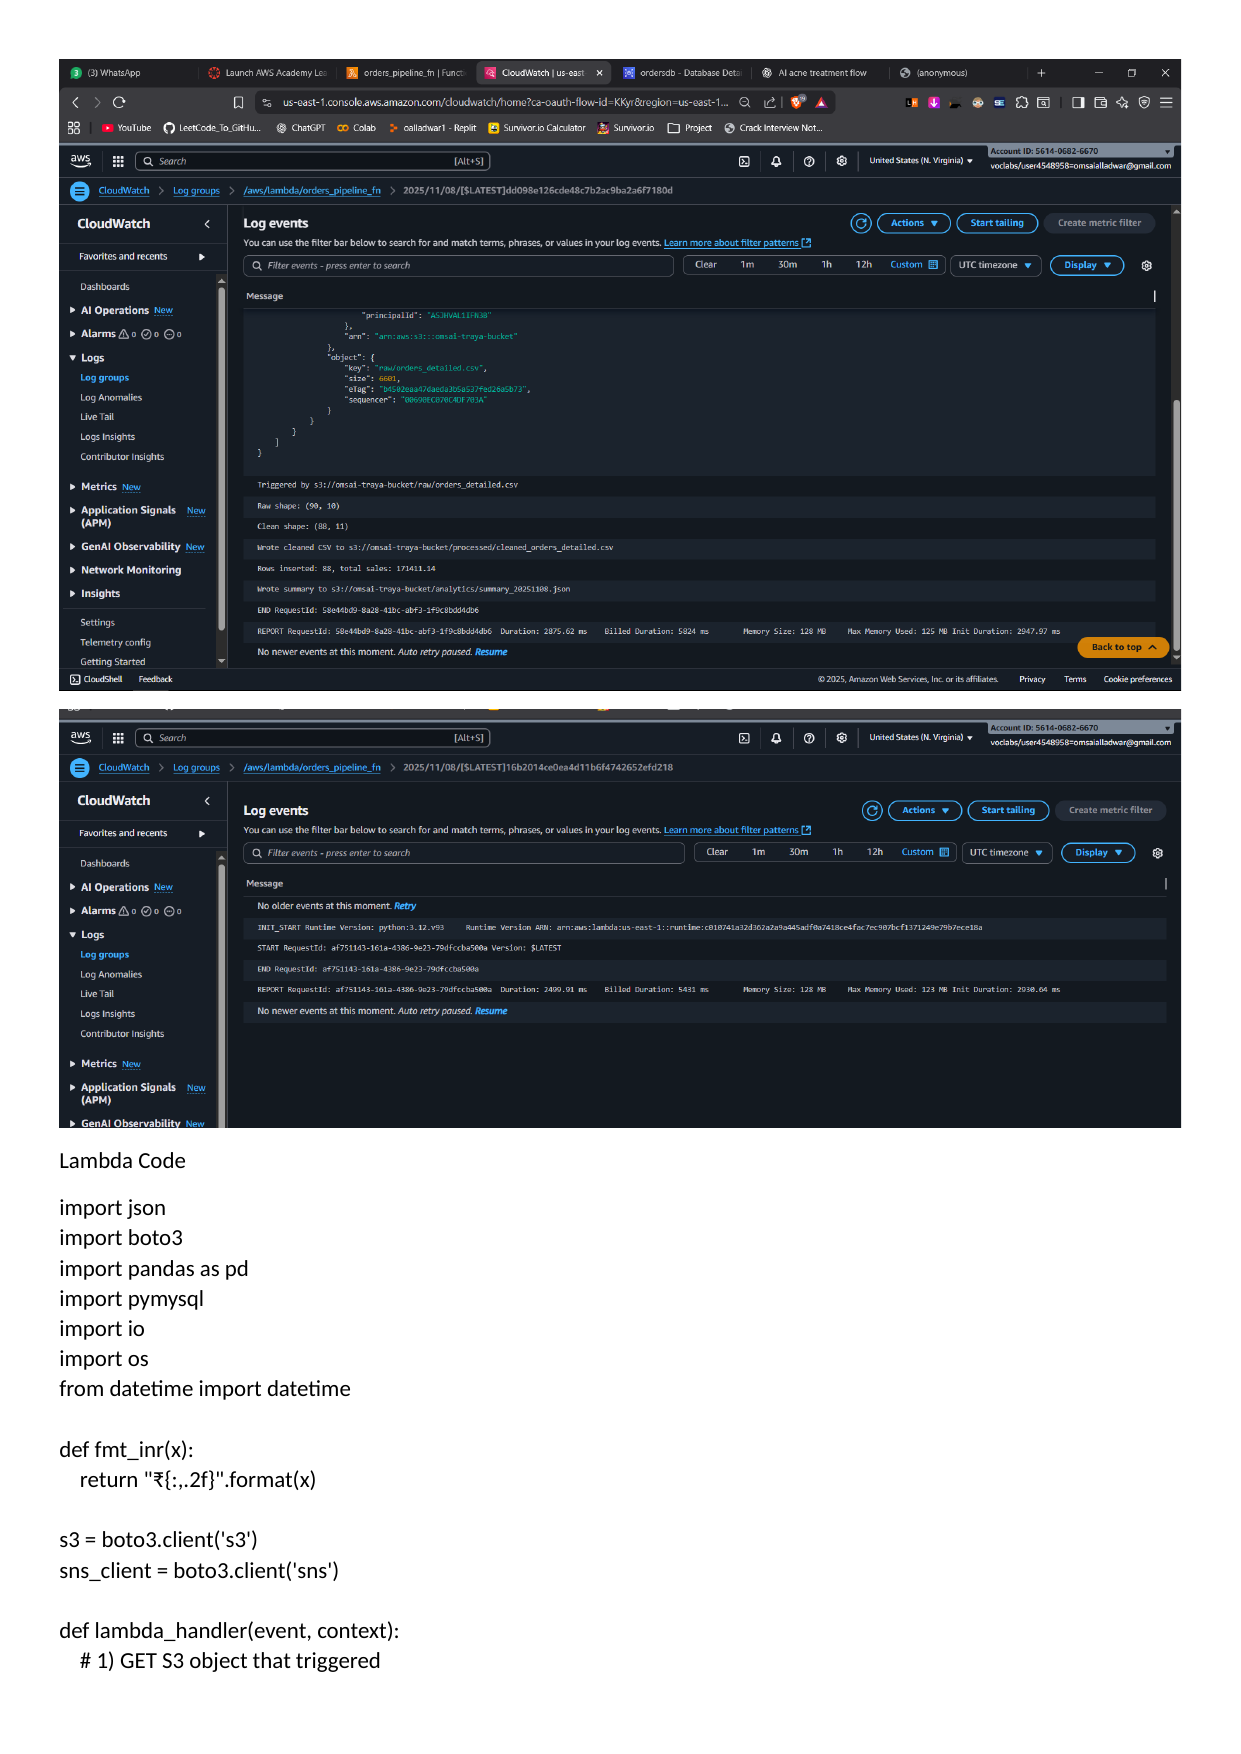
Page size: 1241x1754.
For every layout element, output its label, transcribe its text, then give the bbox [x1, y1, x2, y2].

text s3 = boto3.client('s3') [59, 1526, 1181, 1553]
picture [59, 59, 1182, 691]
text import io [59, 1314, 1181, 1342]
text from datetime import datetime [59, 1374, 1181, 1402]
text return "₹{:,.2f}".format(x) [59, 1465, 1181, 1493]
text import pymysql [59, 1284, 1181, 1312]
text sns_client = boto3.client('sns') [59, 1556, 1181, 1584]
text Lambda Code [59, 1146, 1181, 1174]
text def lambda_handler(event, context): [59, 1616, 1181, 1644]
text import boto3 [59, 1223, 1181, 1251]
picture [59, 709, 1182, 1128]
text # 1) GET S3 object that triggered [59, 1646, 1181, 1674]
text import pandas as pd [59, 1254, 1181, 1282]
text import os [59, 1344, 1181, 1372]
text def fmt_inr(x): [59, 1435, 1181, 1463]
text import json [59, 1193, 1181, 1221]
